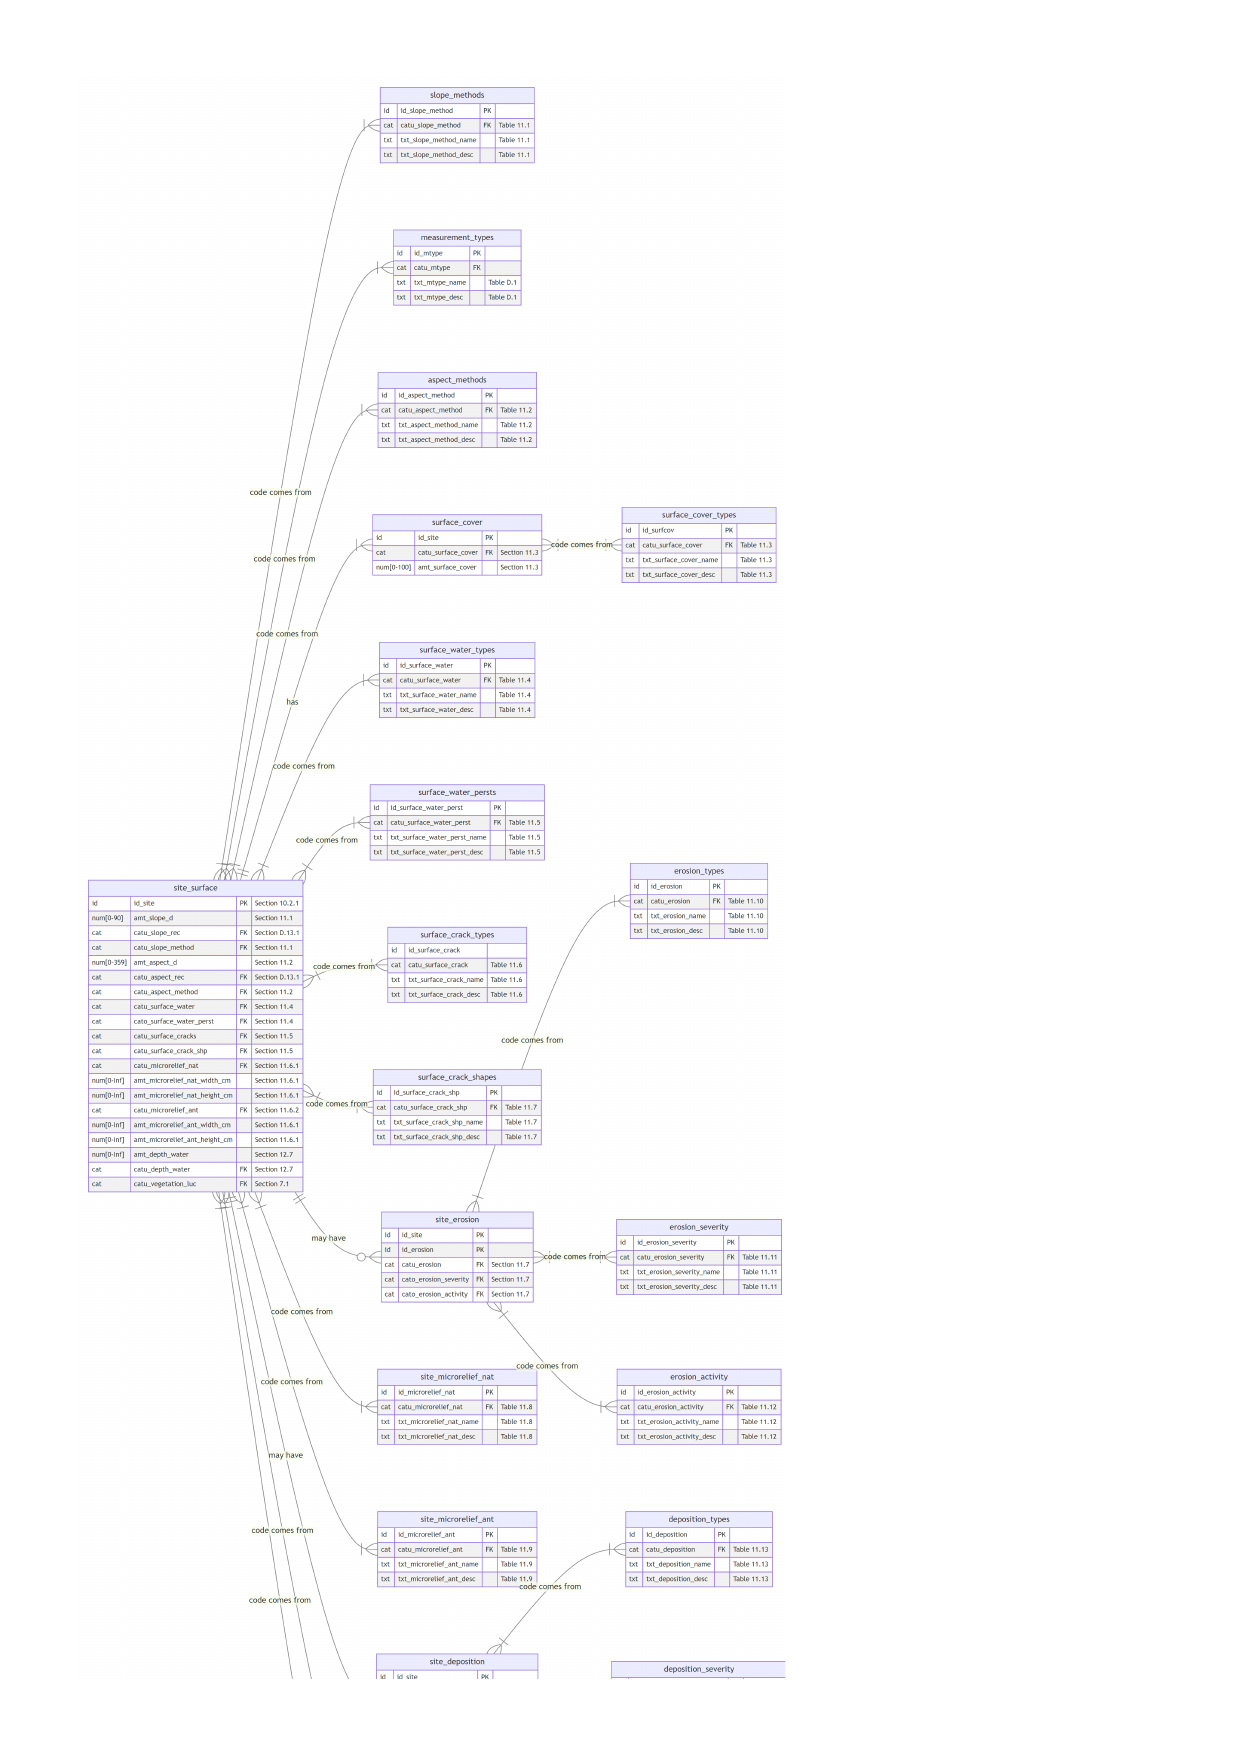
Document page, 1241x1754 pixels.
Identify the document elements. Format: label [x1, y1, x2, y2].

picture [75, 75, 786, 1679]
